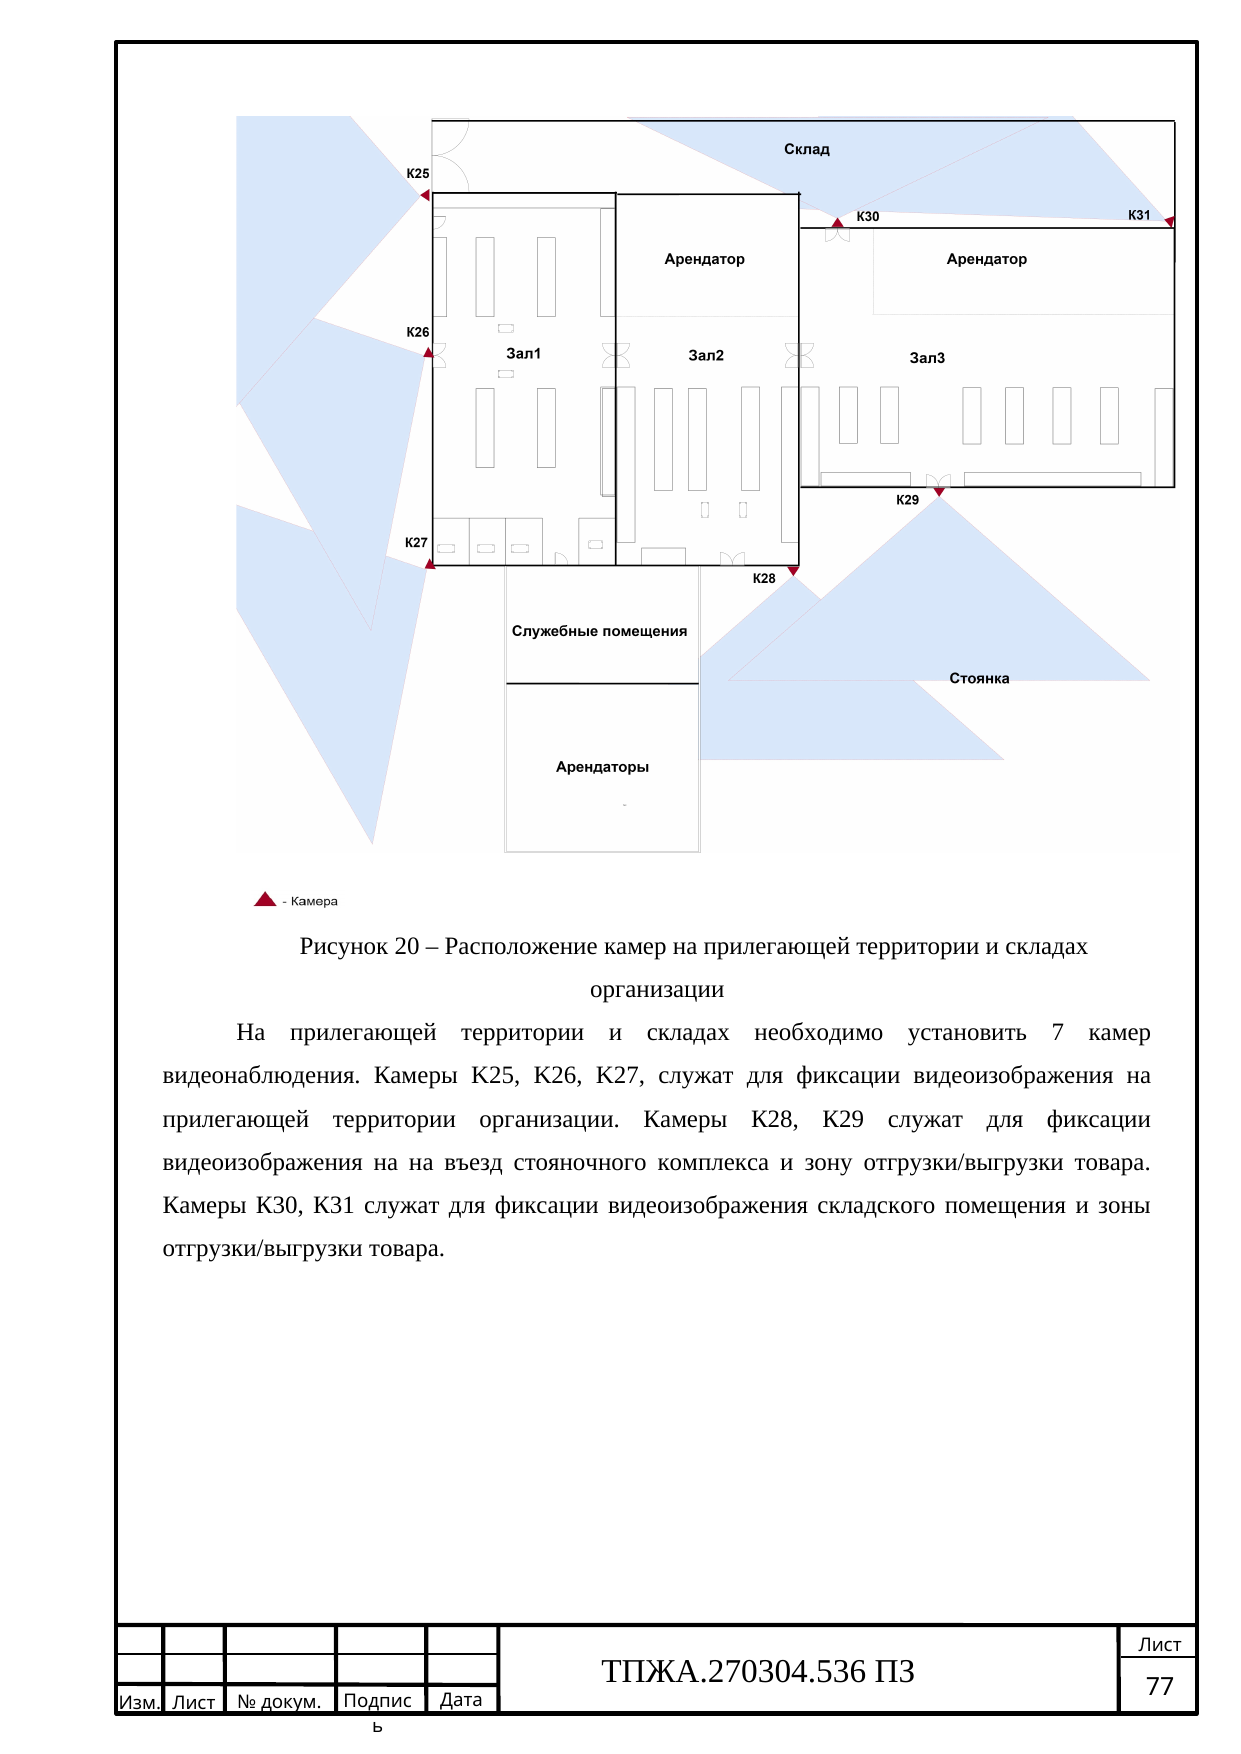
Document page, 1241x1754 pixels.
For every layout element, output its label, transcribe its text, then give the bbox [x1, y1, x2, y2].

picture [251, 888, 345, 909]
text На прилегающей территории и складах необходимо установить 7 камер видеонаблюдения. Камеры K25, K26, K27, служат для фиксации видеоизображения на прилегающей территории организации. Камеры К28, К29 служат для фиксации видеоизображения на на въезд стояночного комплекса и зону отгрузки/выгрузки товара. Камеры К30, К31 служат для фиксации видеоизображения складского помещения и зоны отгрузки/выгрузки товара. [162, 1017, 1152, 1262]
picture [236, 116, 1180, 853]
text Рисунок 20 – Расположение камер на прилегающей территории и складах организации [162, 931, 1152, 1003]
